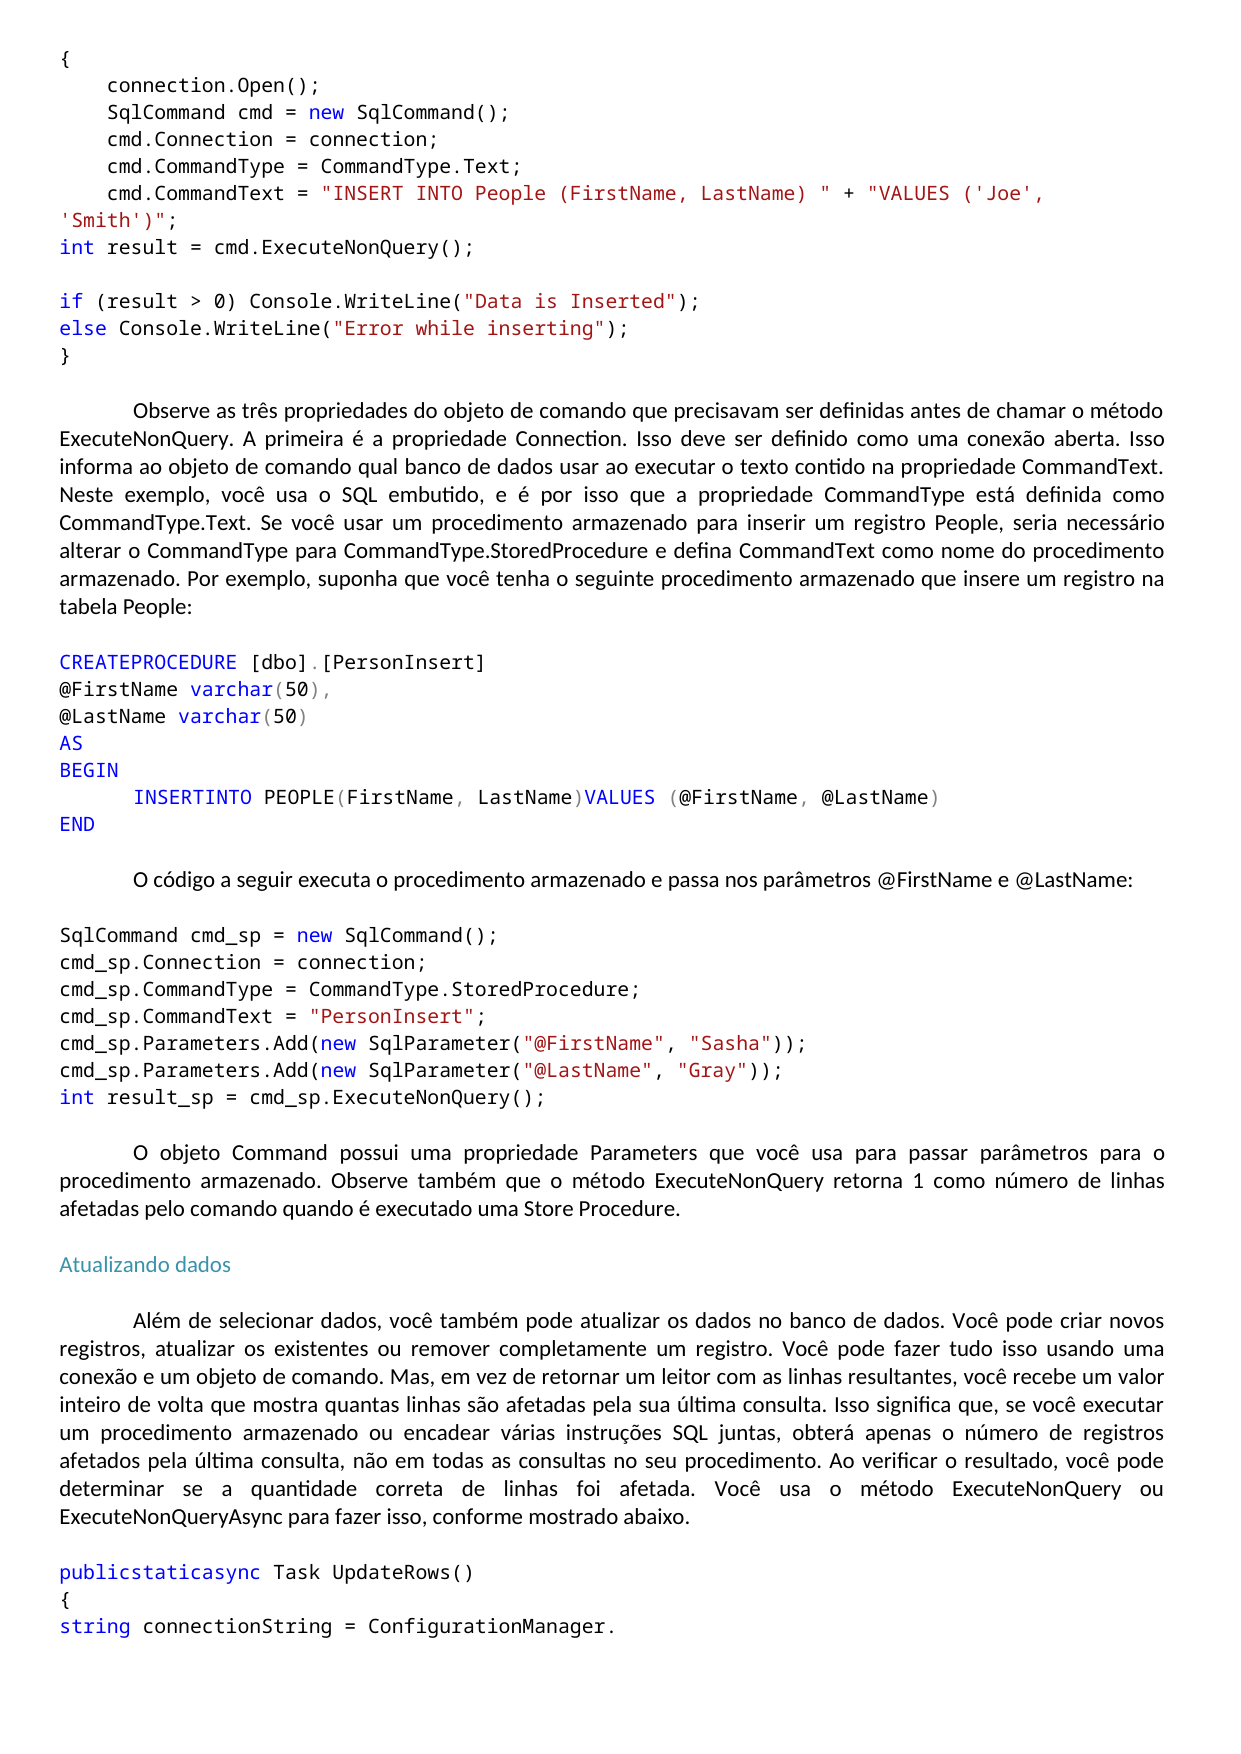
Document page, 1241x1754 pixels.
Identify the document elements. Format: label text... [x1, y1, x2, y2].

text int result = cmd.ExecuteNonQuery(); [59, 233, 1167, 260]
text O objeto Command possui uma propriedade Parameters que você usa para passar parâmetros para o procedimento armazenado. Observe também que o método ExecuteNonQuery retorna 1 como número de linhas afetadas pelo comando quando é executado uma Store Procedure. [59, 1138, 1167, 1222]
text SqlCommand cmd = new SqlCommand(); [59, 98, 1167, 125]
text @LastName varchar(50) [59, 702, 1167, 729]
text cmd_sp.CommandText = "PersonInsert"; [59, 1002, 1167, 1029]
text { [59, 1585, 1167, 1612]
text cmd_sp.CommandType = CommandType.StoredProcedure; [59, 975, 1167, 1002]
text O código a seguir executa o procedimento armazenado e passa nos parâmetros @FirstName e @LastName: [59, 865, 1167, 893]
text else Console.WriteLine("Error while inserting"); [59, 314, 1167, 341]
text { [59, 44, 1167, 71]
text SqlCommand cmd_sp = new SqlCommand(); [59, 921, 1167, 948]
text cmd_sp.Connection = connection; [59, 948, 1167, 975]
text AS [59, 729, 1167, 756]
text int result_sp = cmd_sp.ExecuteNonQuery(); [59, 1083, 1167, 1110]
text END [59, 810, 1167, 837]
text Atualizando dados [59, 1250, 1167, 1278]
text cmd.CommandType = CommandType.Text; [59, 152, 1167, 179]
text Observe as três propriedades do objeto de comando que precisavam ser definidas antes de chamar o método ExecuteNonQuery. A primeira é a propriedade Connection. Isso deve ser definido como uma conexão aberta. Isso informa ao objeto de comando qual banco de dados usar ao executar o texto contido na propriedade CommandText. Neste exemplo, você usa o SQL embutido, e é por isso que a propriedade CommandType está definida como CommandType.Text. Se você usar um procedimento armazenado para inserir um registro People, seria necessário alterar o CommandType para CommandType.StoredProcedure e defina CommandText como nome do procedimento armazenado. Por exemplo, suponha que você tenha o seguinte procedimento armazenado que insere um registro na tabela People: [59, 396, 1167, 620]
text Além de selecionar dados, você também pode atualizar os dados no banco de dados. Você pode criar novos registros, atualizar os existentes ou remover completamente um registro. Você pode fazer tudo isso usando uma conexão e um objeto de comando. Mas, em vez de retornar um leitor com as linhas resultantes, você recebe um valor inteiro de volta que mostra quantas linhas são afetadas pela sua última consulta. Isso significa que, se você executar um procedimento armazenado ou encadear várias instruções SQL juntas, obterá apenas o número de registros afetados pela última consulta, não em todas as consultas no seu procedimento. Ao verificar o resultado, você pode determinar se a quantidade correta de linhas foi afetada. Você usa o método ExecuteNonQuery ou ExecuteNonQueryAsync para fazer isso, conforme mostrado abaixo. [59, 1306, 1167, 1530]
text cmd.Connection = connection; [59, 125, 1167, 152]
text @FirstName varchar(50), [59, 675, 1167, 702]
text connection.Open(); [59, 71, 1167, 98]
text cmd_sp.Parameters.Add(new SqlParameter("@LastName", "Gray")); [59, 1056, 1167, 1083]
text string connectionString = ConfigurationManager. [59, 1612, 1167, 1639]
text CREATEPROCEDURE [dbo].[PersonInsert] [59, 648, 1167, 675]
text if (result > 0) Console.WriteLine("Data is Inserted"); [59, 287, 1167, 314]
text } [59, 341, 1167, 368]
text cmd.CommandText = "INSERT INTO People (FirstName, LastName) " + "VALUES ('Joe', 'Smith')"; [59, 179, 1167, 233]
text INSERTINTO PEOPLE(FirstName, LastName)VALUES (@FirstName, @LastName) [59, 783, 1167, 810]
text cmd_sp.Parameters.Add(new SqlParameter("@FirstName", "Sasha")); [59, 1029, 1167, 1056]
text publicstaticasync Task UpdateRows() [59, 1558, 1167, 1585]
text BEGIN [59, 756, 1167, 783]
